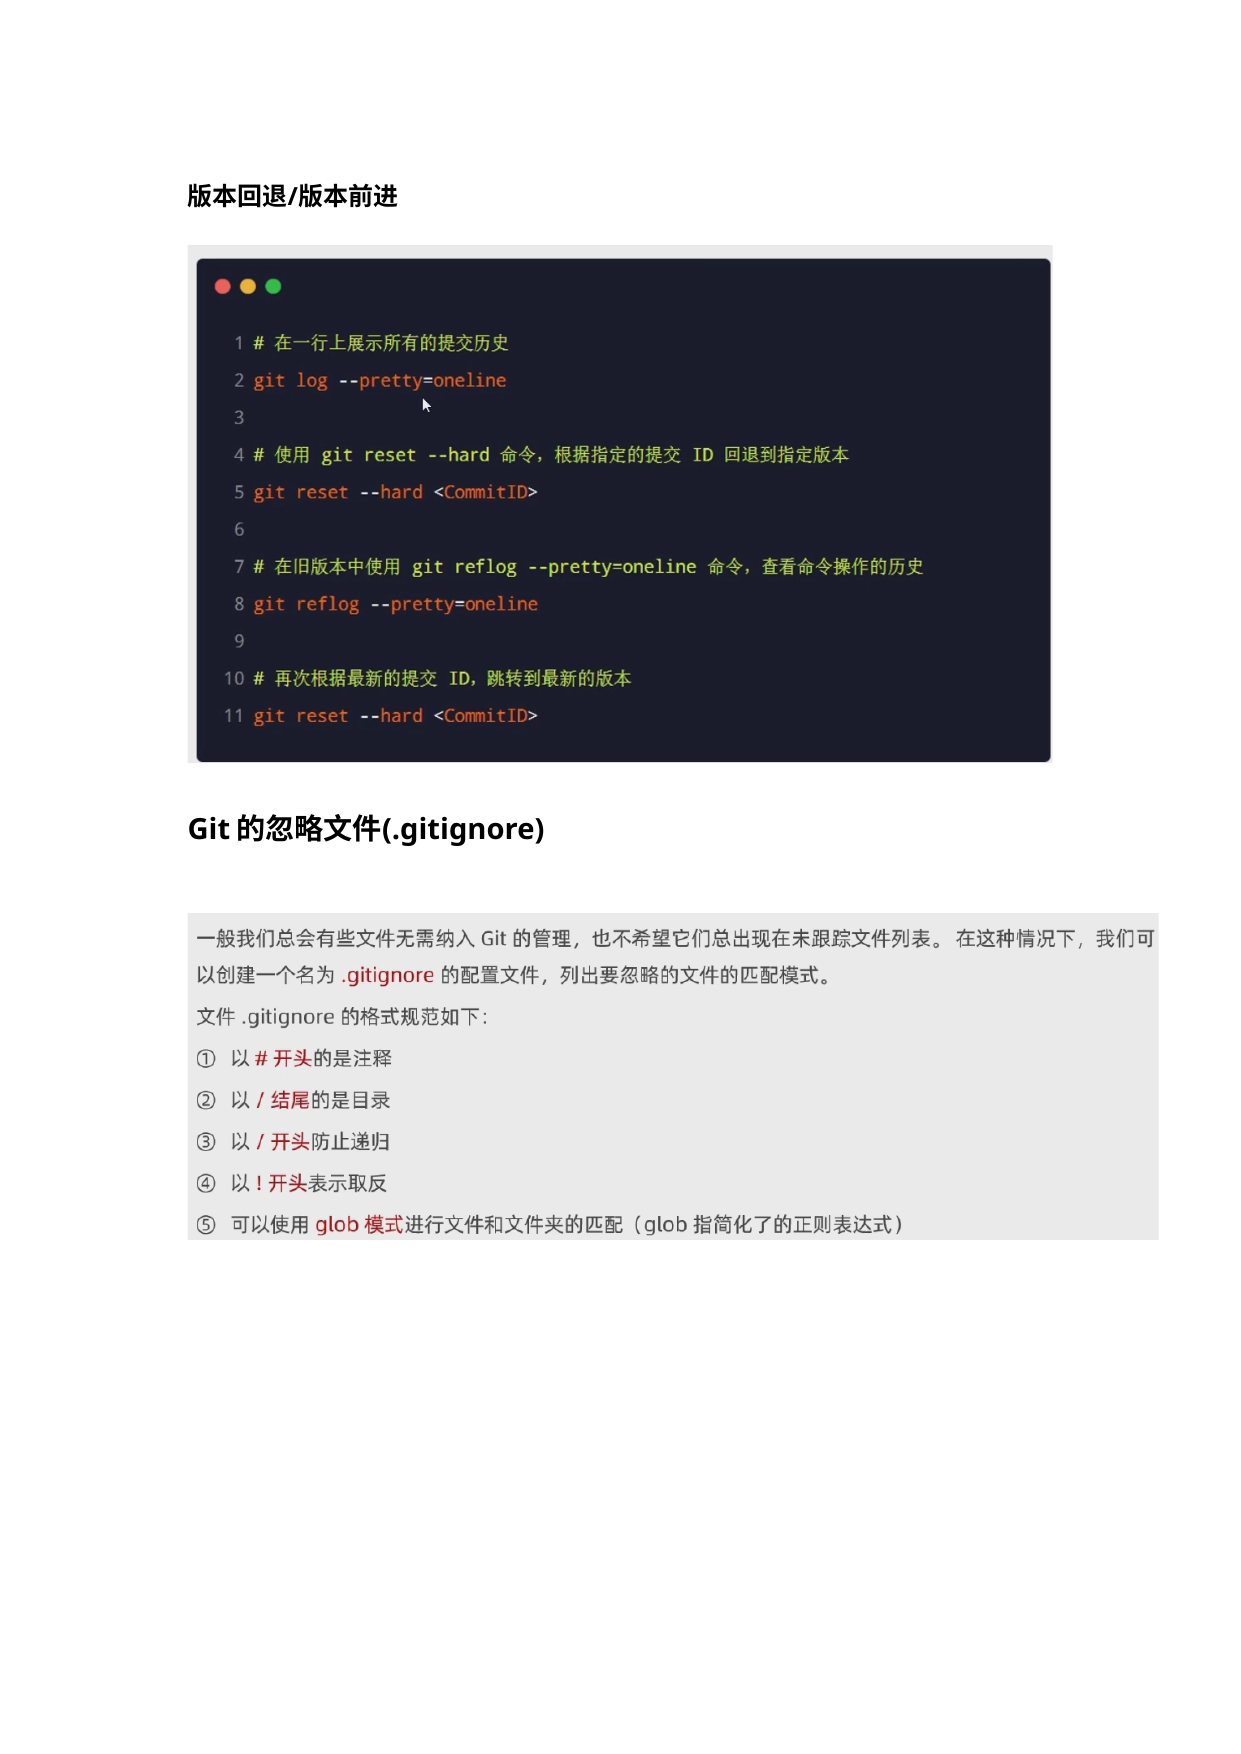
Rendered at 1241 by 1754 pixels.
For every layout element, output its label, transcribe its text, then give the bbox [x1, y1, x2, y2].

picture [187, 245, 1053, 763]
subtitle 版本回退/版本前进 [187, 162, 1053, 227]
subtitle Git的忽略文件(.gitignore) [187, 795, 1053, 860]
picture [187, 913, 1159, 1240]
